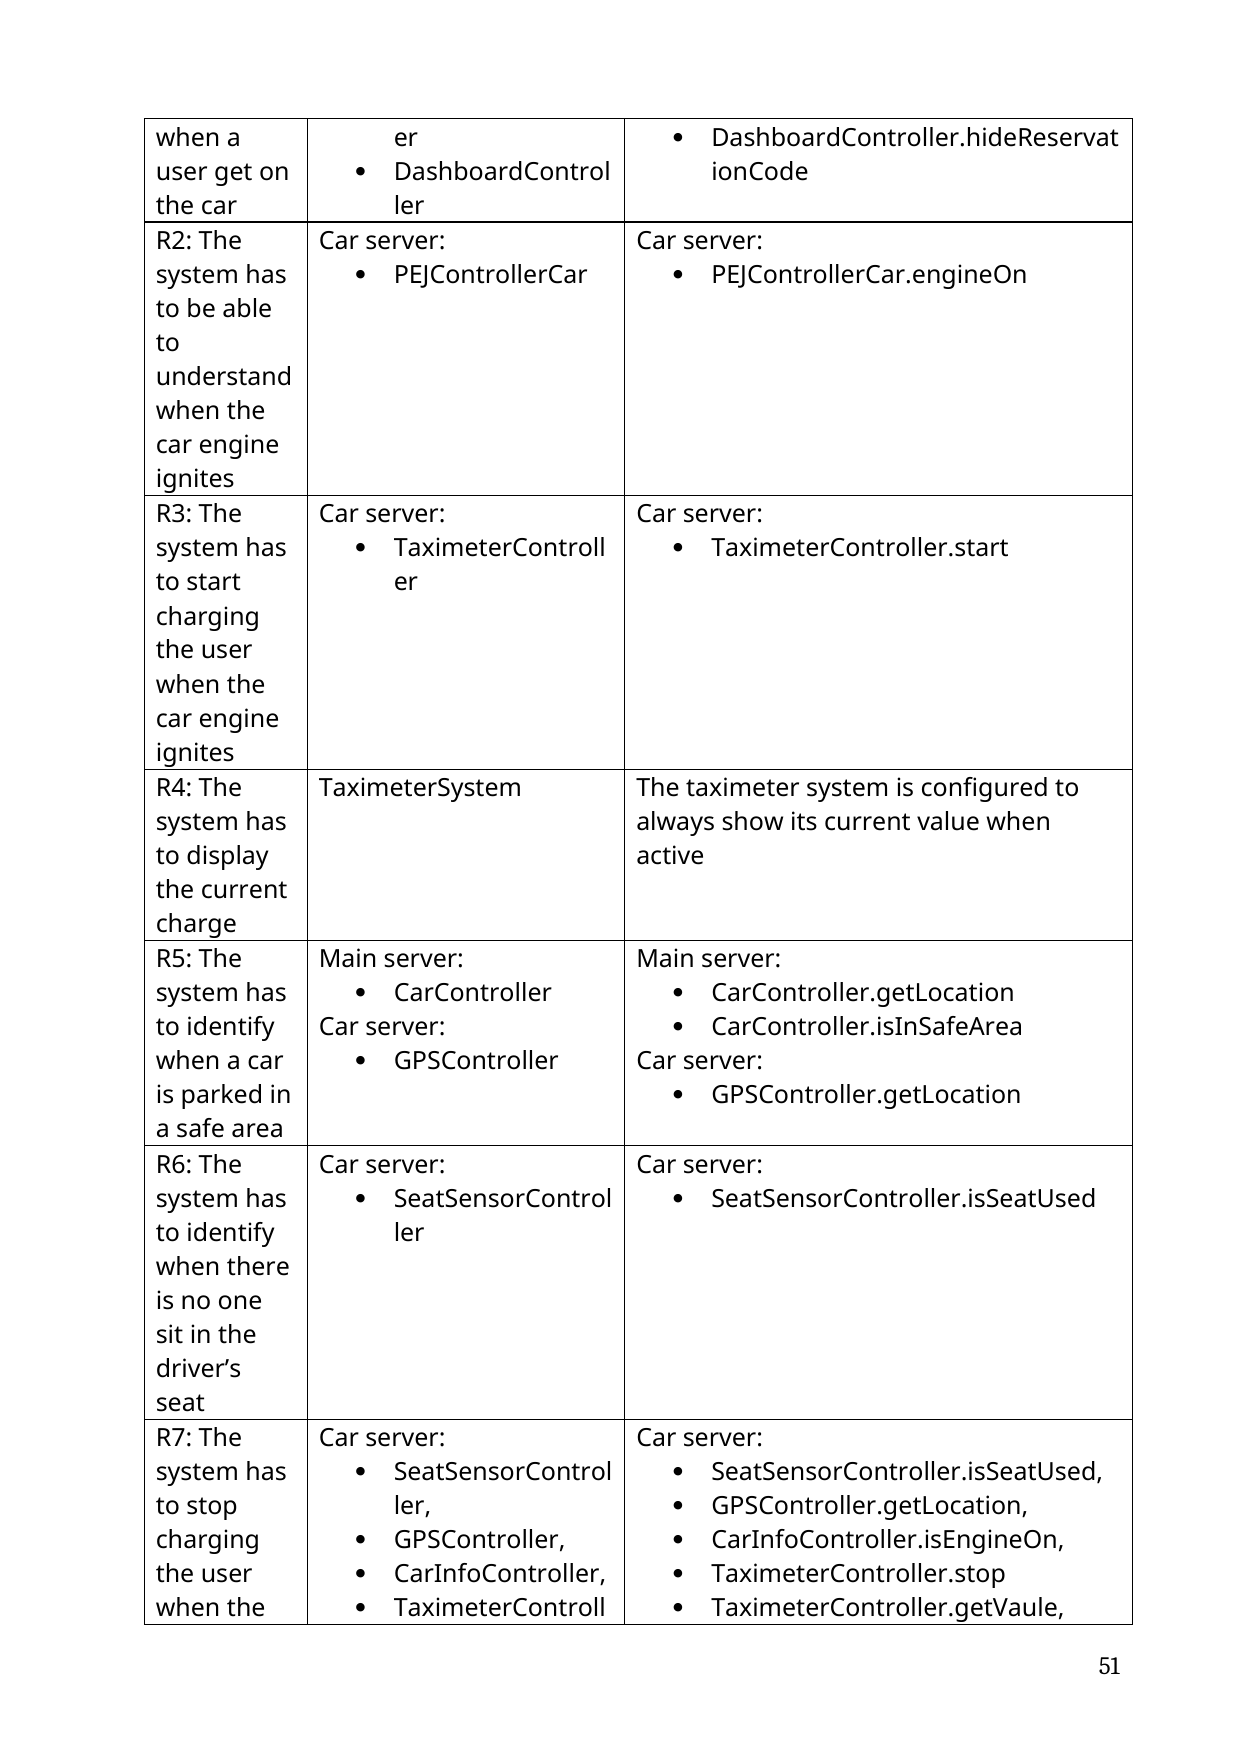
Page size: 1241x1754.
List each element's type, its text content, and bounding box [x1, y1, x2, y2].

table_cell Car server: PEJControllerCar.engineOn [625, 223, 1132, 495]
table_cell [145, 119, 307, 221]
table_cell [308, 119, 624, 221]
table_cell R5: The system has to identify when a car is parked in a safe area [145, 941, 307, 1145]
table_cell R2: The system has to be able to understand when the car engine ignites [145, 223, 307, 495]
table_cell R4: The system has to display the current charge [145, 770, 307, 940]
table_cell R6: The system has to identify when there is no one sit in the driver’s seat [145, 1146, 307, 1419]
table_cell Main server: CarController Car server: GPSController [308, 941, 624, 1145]
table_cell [625, 1420, 1132, 1624]
table_cell Car server: PEJControllerCar [308, 223, 624, 495]
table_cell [308, 1420, 624, 1624]
table_cell Car server: TaximeterController.start [625, 496, 1132, 768]
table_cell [625, 119, 1132, 221]
table_cell Car server: TaximeterController [308, 496, 624, 768]
table_cell TaximeterSystem [308, 770, 624, 940]
table_cell Car server: SeatSensorController [308, 1146, 624, 1419]
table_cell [145, 1420, 307, 1624]
table_cell Main server: CarController.getLocation CarController.isInSafeArea Car server: GPSController.getLocation [625, 941, 1132, 1145]
table_cell R3: The system has to start charging the user when the car engine ignites [145, 496, 307, 768]
table_cell The taximeter system is configured to always show its current value when active [625, 770, 1132, 940]
table_cell Car server: SeatSensorController.isSeatUsed [625, 1146, 1132, 1419]
